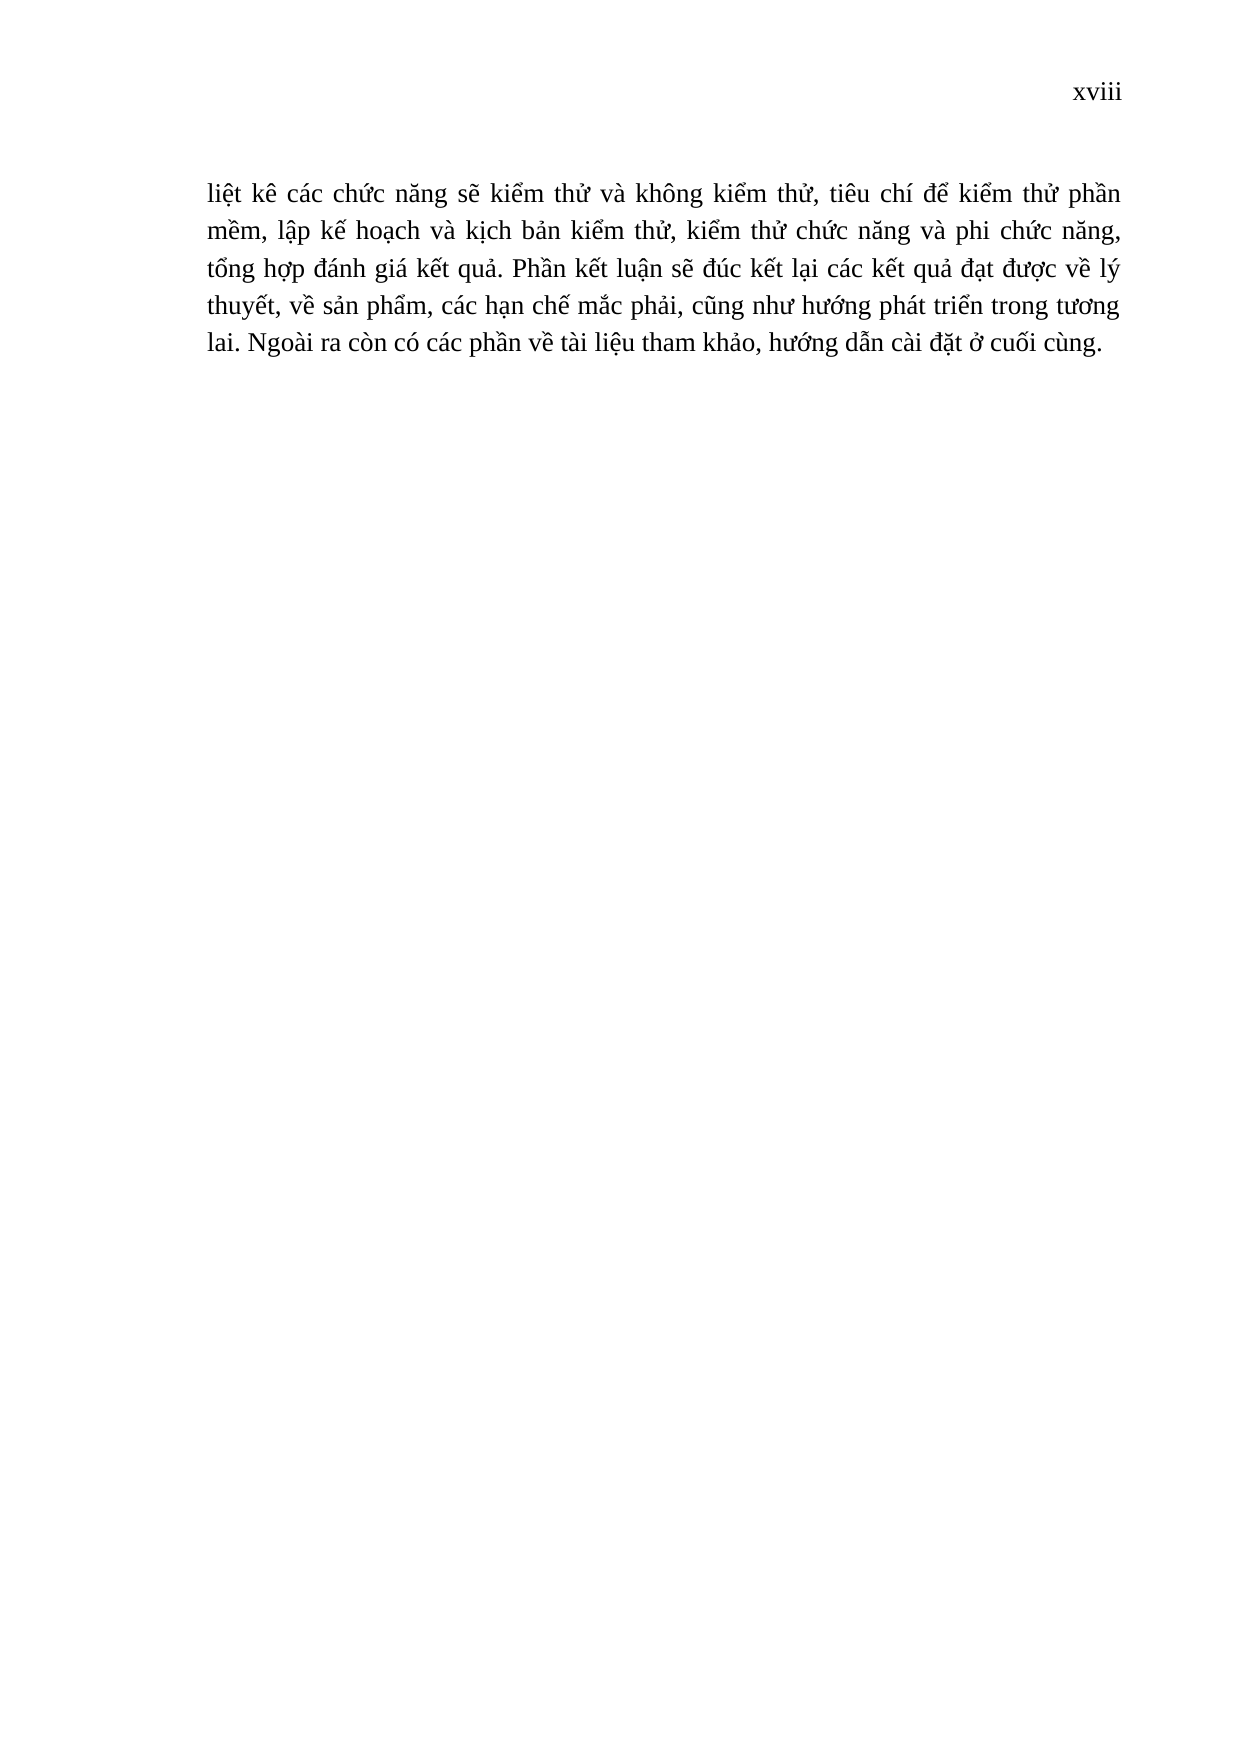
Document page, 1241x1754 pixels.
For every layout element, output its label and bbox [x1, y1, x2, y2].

text [207, 177, 1122, 357]
